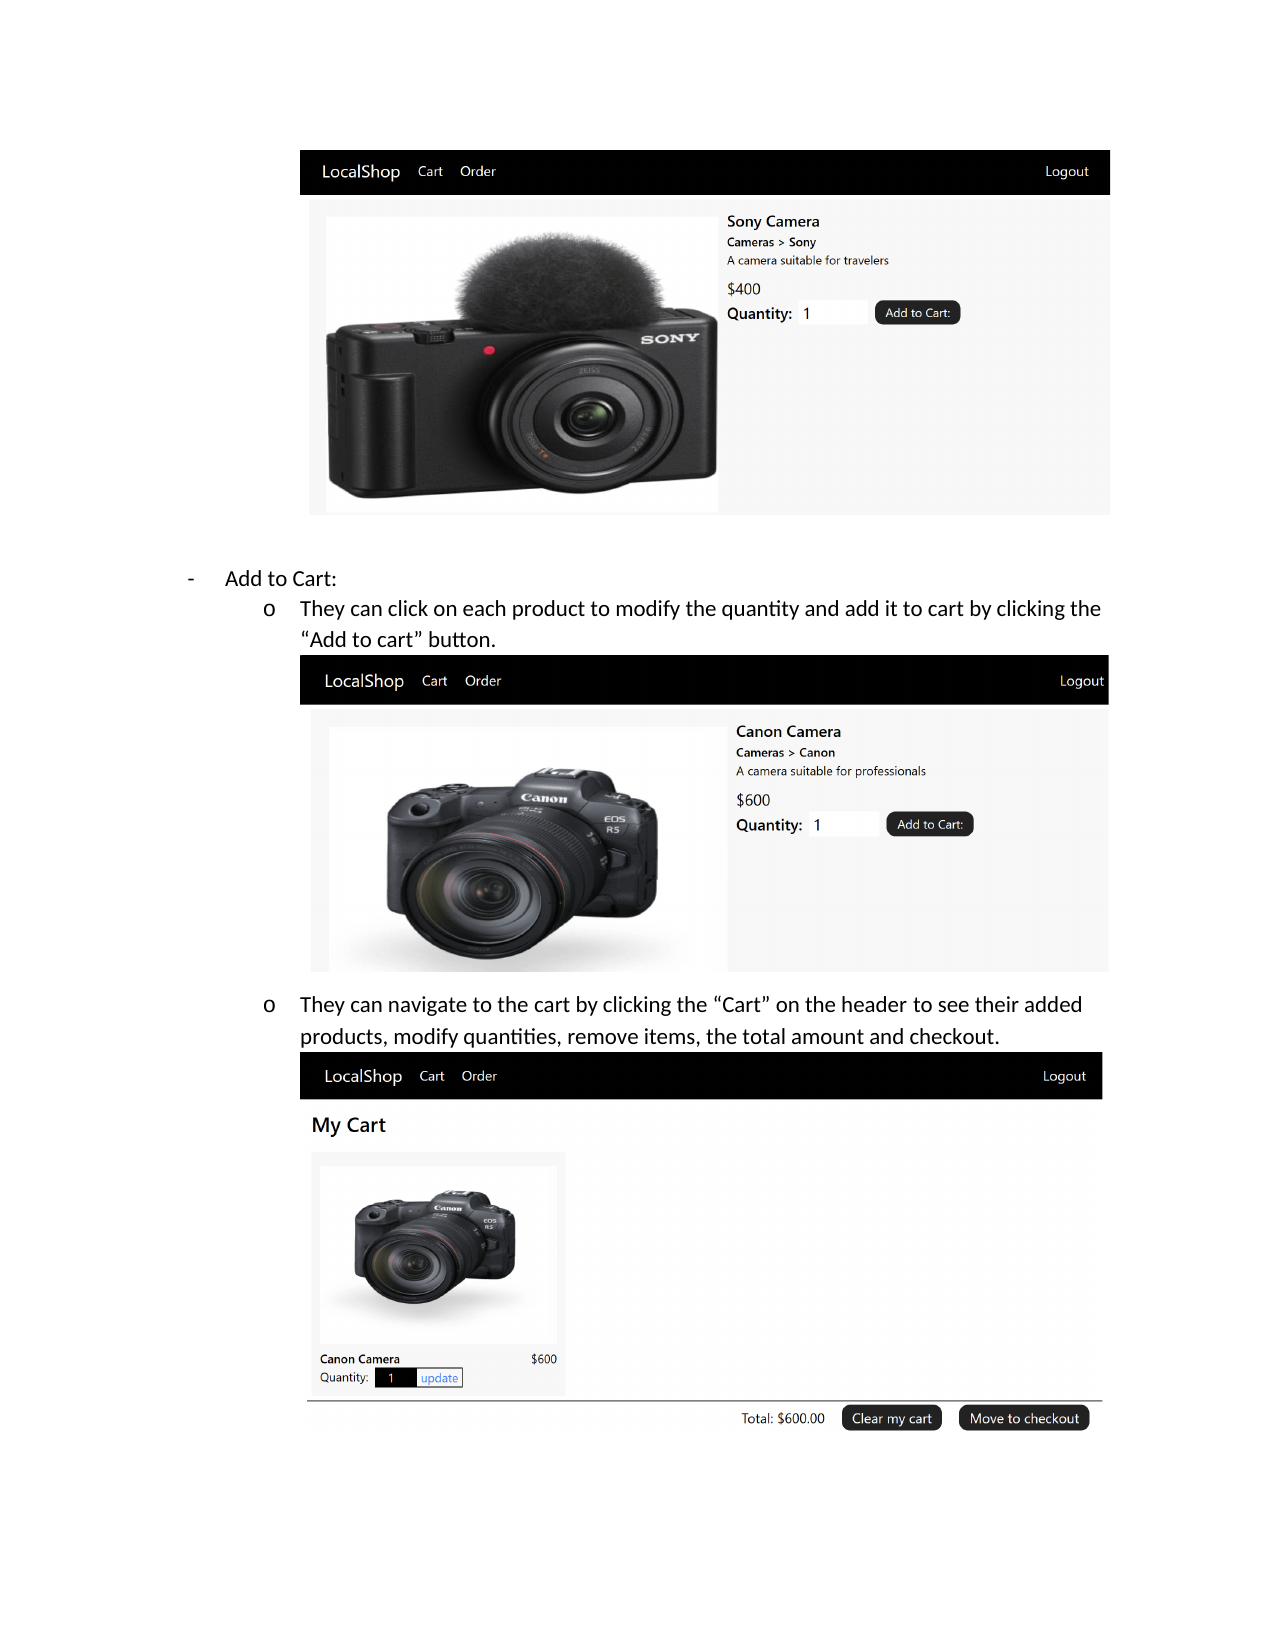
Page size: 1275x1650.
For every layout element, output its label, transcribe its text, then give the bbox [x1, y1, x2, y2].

picture [300, 150, 1110, 515]
picture [300, 655, 1109, 972]
list They can click on each product to modify the quantity and add it to cart by clicking the “Add to cart” button. [262, 594, 1125, 653]
picture [300, 1052, 1103, 1433]
list Add to Cart: [187, 564, 1125, 592]
